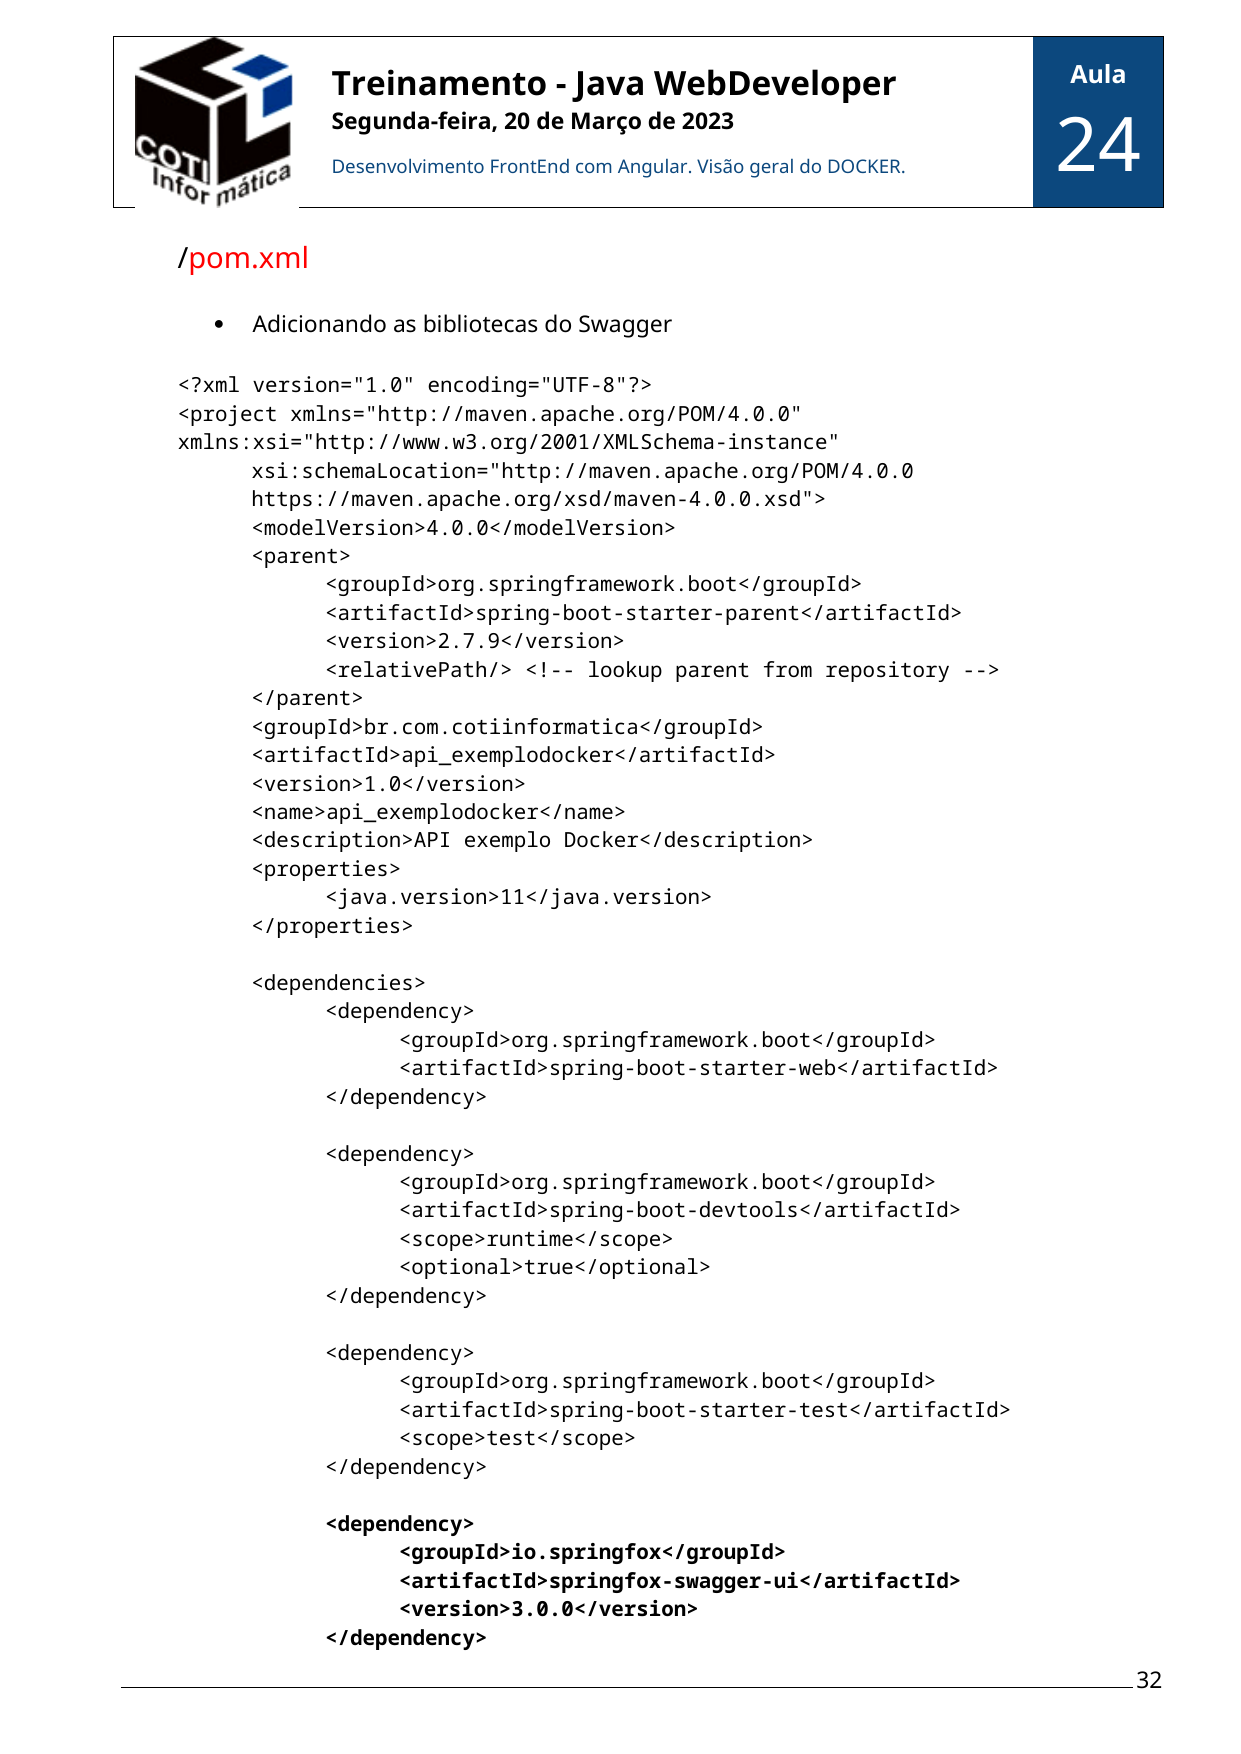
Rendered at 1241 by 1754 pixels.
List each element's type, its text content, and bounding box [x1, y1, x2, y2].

text <dependency> [177, 1139, 1063, 1167]
text <parent> [177, 541, 1063, 569]
text <properties> [177, 854, 1063, 882]
text <optional>true</optional> [177, 1252, 1063, 1281]
text <artifactId>spring-boot-devtools</artifactId> [177, 1196, 1063, 1224]
text /pom.xml [177, 237, 1063, 277]
text <dependency> [177, 996, 1063, 1025]
text <project xmlns="http://maven.apache.org/POM/4.0.0" xmlns:xsi="http://www.w3.org/2001/XMLSchema-instance" [177, 399, 1063, 456]
text <description>API exemplo Docker</description> [177, 826, 1063, 854]
text https://maven.apache.org/xsd/maven-4.0.0.xsd"> [177, 484, 1063, 513]
text <groupId>io.springfox</groupId> [177, 1537, 1063, 1566]
text <version>3.0.0</version> [177, 1594, 1063, 1623]
text <artifactId>springfox-swagger-ui</artifactId> [177, 1566, 1063, 1594]
text <artifactId>spring-boot-starter-parent</artifactId> [177, 598, 1063, 626]
text <groupId>org.springframework.boot</groupId> [177, 569, 1063, 598]
text <scope>runtime</scope> [177, 1224, 1063, 1252]
text <name>api_exemplodocker</name> [177, 797, 1063, 826]
text </dependency> [177, 1623, 1063, 1651]
text </properties> [177, 911, 1063, 939]
text <artifactId>spring-boot-starter-test</artifactId> [177, 1395, 1063, 1423]
text <groupId>org.springframework.boot</groupId> [177, 1167, 1063, 1196]
text <relativePath/> <!-- lookup parent from repository --> [177, 655, 1063, 683]
text </parent> [177, 683, 1063, 712]
text <dependency> [177, 1338, 1063, 1366]
text <groupId>org.springframework.boot</groupId> [177, 1366, 1063, 1395]
text </dependency> [177, 1281, 1063, 1309]
text <scope>test</scope> [177, 1423, 1063, 1452]
text </dependency> [177, 1452, 1063, 1480]
text <dependency> [177, 1509, 1063, 1537]
text <artifactId>api_exemplodocker</artifactId> [177, 740, 1063, 769]
text <groupId>org.springframework.boot</groupId> [177, 1025, 1063, 1053]
text <version>2.7.9</version> [177, 626, 1063, 655]
text <artifactId>spring-boot-starter-web</artifactId> [177, 1053, 1063, 1082]
text <dependencies> [177, 968, 1063, 996]
text <modelVersion>4.0.0</modelVersion> [177, 513, 1063, 541]
text <version>1.0</version> [177, 769, 1063, 797]
text xsi:schemaLocation="http://maven.apache.org/POM/4.0.0 [177, 456, 1063, 484]
text <?xml version="1.0" encoding="UTF-8"?> [177, 371, 1063, 399]
text <groupId>br.com.cotiinformatica</groupId> [177, 712, 1063, 740]
text <java.version>11</java.version> [177, 882, 1063, 911]
text </dependency> [177, 1082, 1063, 1110]
list Adicionando as bibliotecas do Swagger [215, 308, 1063, 339]
